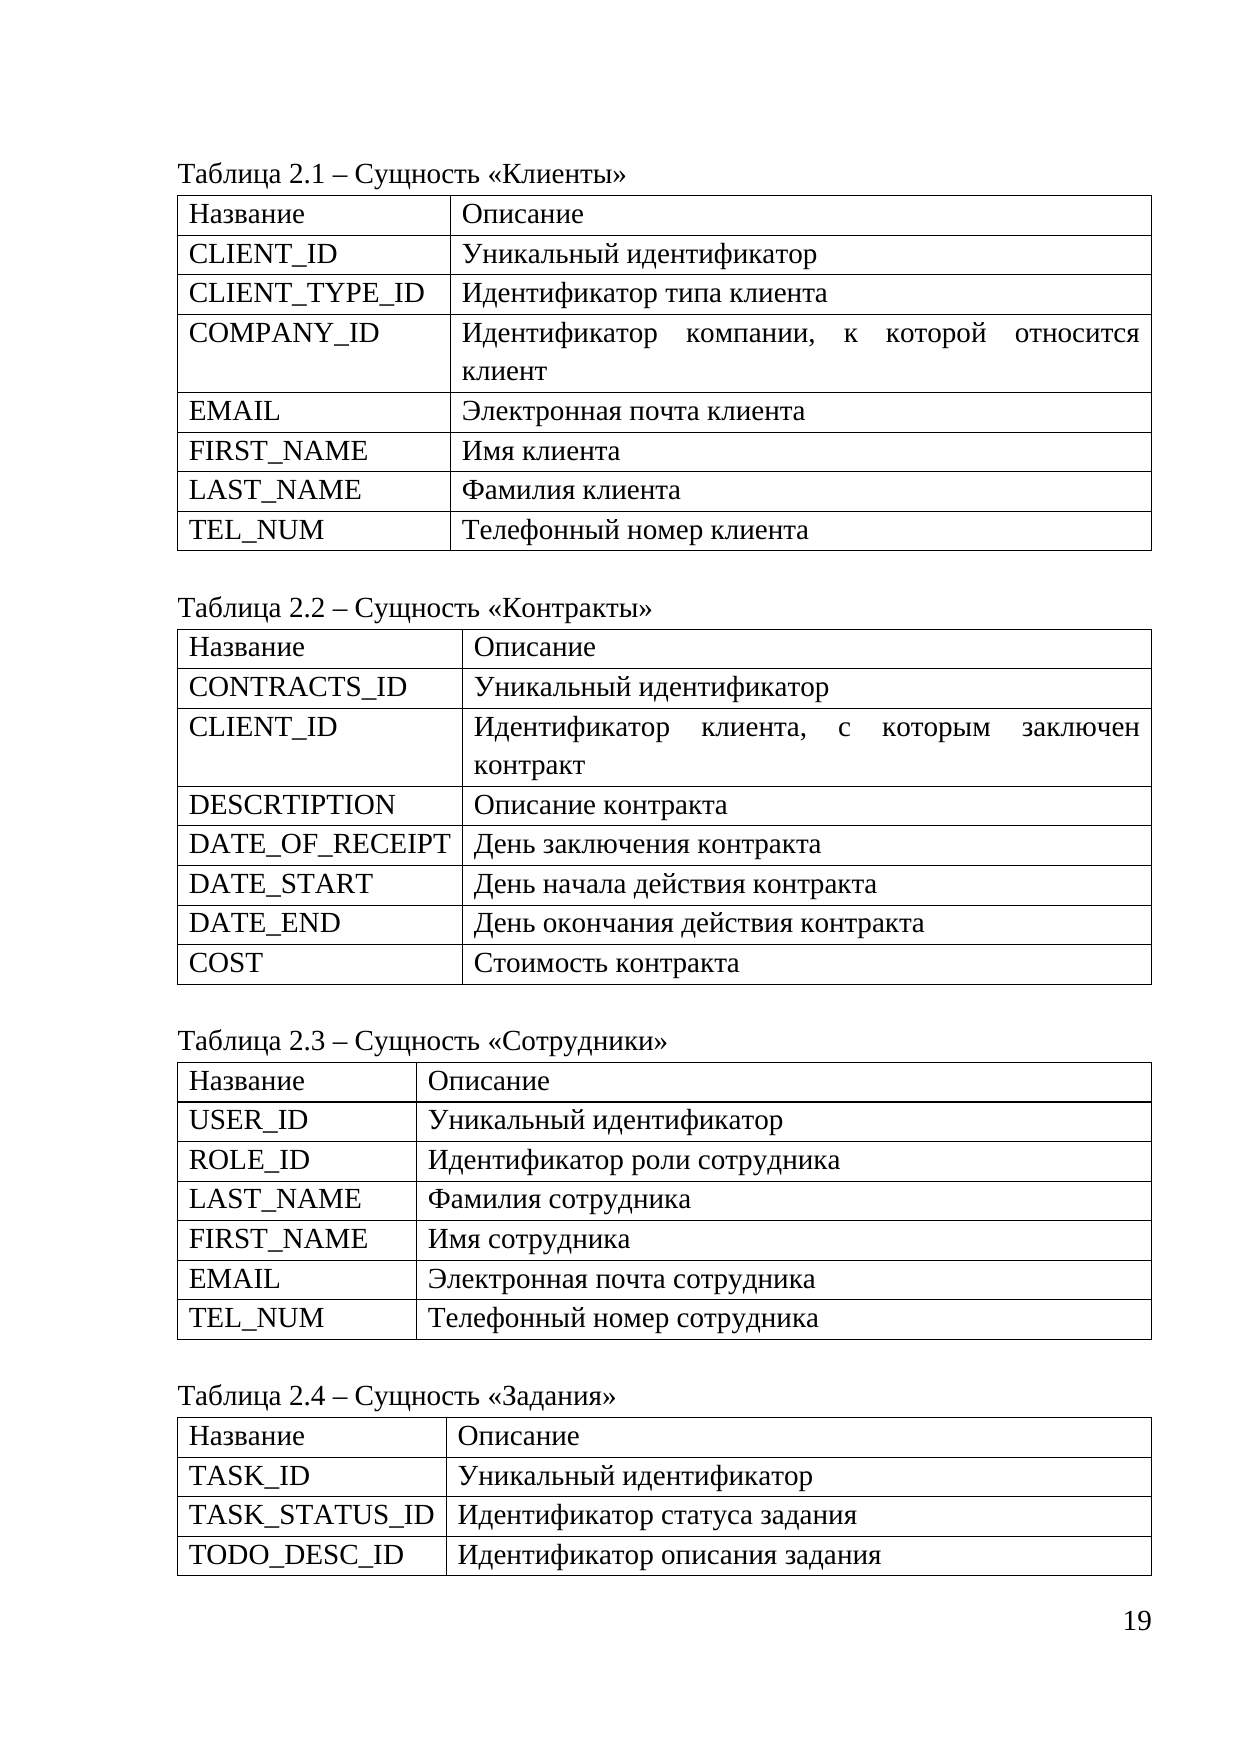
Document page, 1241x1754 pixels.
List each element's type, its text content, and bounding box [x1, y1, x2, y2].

table_cell COST [178, 945, 462, 984]
table_cell Идентификатор статуса задания [447, 1497, 1151, 1536]
table_cell COMPANY_ID [178, 315, 450, 392]
text Таблица 2.2 – Сущность «Контракты» [177, 590, 1152, 623]
table_cell CLIENT_ID [178, 709, 462, 786]
table_cell Идентификатор компании, к которой относится клиент [451, 315, 1151, 392]
table_cell TEL_NUM [178, 1300, 416, 1339]
text Таблица 2.3 – Сущность «Сотрудники» [177, 1023, 1152, 1057]
table_cell Электронная почта клиента [451, 393, 1151, 432]
table_cell DATE_OF_RECEIPT [178, 826, 462, 865]
table_cell Уникальный идентификатор [463, 669, 1151, 708]
table_cell Стоимость контракта [463, 945, 1151, 984]
table_cell Телефонный номер клиента [451, 512, 1151, 550]
table_cell Фамилия сотрудника [417, 1182, 1151, 1220]
table_cell Фамилия клиента [451, 472, 1151, 511]
table_cell Описание контракта [463, 787, 1151, 825]
table_cell Уникальный идентификатор [451, 236, 1151, 274]
table_cell LAST_NAME [178, 472, 450, 511]
text Таблица 2.4 – Сущность «Задания» [177, 1378, 1152, 1412]
table_header Описание [447, 1418, 1151, 1457]
table_cell TEL_NUM [178, 512, 450, 550]
table_cell ROLE_ID [178, 1142, 416, 1181]
table_cell Идентификатор типа клиента [451, 275, 1151, 314]
table_cell Имя сотрудника [417, 1221, 1151, 1260]
table_cell TASK_STATUS_ID [178, 1497, 446, 1536]
table_cell День окончания действия контракта [463, 906, 1151, 944]
table_cell Уникальный идентификатор [417, 1103, 1151, 1141]
table_cell EMAIL [178, 393, 450, 432]
table_cell TASK_ID [178, 1458, 446, 1496]
table_cell Имя клиента [451, 433, 1151, 471]
table_cell CLIENT_TYPE_ID [178, 275, 450, 314]
table_cell DESCRTIPTION [178, 787, 462, 825]
table_header Название [178, 630, 462, 668]
table_cell CONTRACTS_ID [178, 669, 462, 708]
table_header Описание [451, 196, 1151, 235]
table_cell CLIENT_ID [178, 236, 450, 274]
table_cell FIRST_NAME [178, 1221, 416, 1260]
table_header Название [178, 1418, 446, 1457]
table_cell EMAIL [178, 1261, 416, 1299]
table_cell Телефонный номер сотрудника [417, 1300, 1151, 1339]
table_cell Идентификатор роли сотрудника [417, 1142, 1151, 1181]
table_header Описание [463, 630, 1151, 668]
table_cell DATE_START [178, 866, 462, 904]
table_cell День заключения контракта [463, 826, 1151, 865]
table_cell FIRST_NAME [178, 433, 450, 471]
table_cell День начала действия контракта [463, 866, 1151, 904]
table_header Название [178, 1063, 416, 1101]
table_cell USER_ID [178, 1103, 416, 1141]
table_cell DATE_END [178, 906, 462, 944]
table_cell Идентификатор описания задания [447, 1537, 1151, 1575]
table_cell Идентификатор клиента, с которым заключен контракт [463, 709, 1151, 786]
table_cell TODO_DESC_ID [178, 1537, 446, 1575]
table_cell Уникальный идентификатор [447, 1458, 1151, 1496]
table_cell Электронная почта сотрудника [417, 1261, 1151, 1299]
table_header Название [178, 196, 450, 235]
table_cell LAST_NAME [178, 1182, 416, 1220]
text Таблица 2.1 – Сущность «Клиенты» [177, 157, 1152, 190]
table_header Описание [417, 1063, 1151, 1101]
